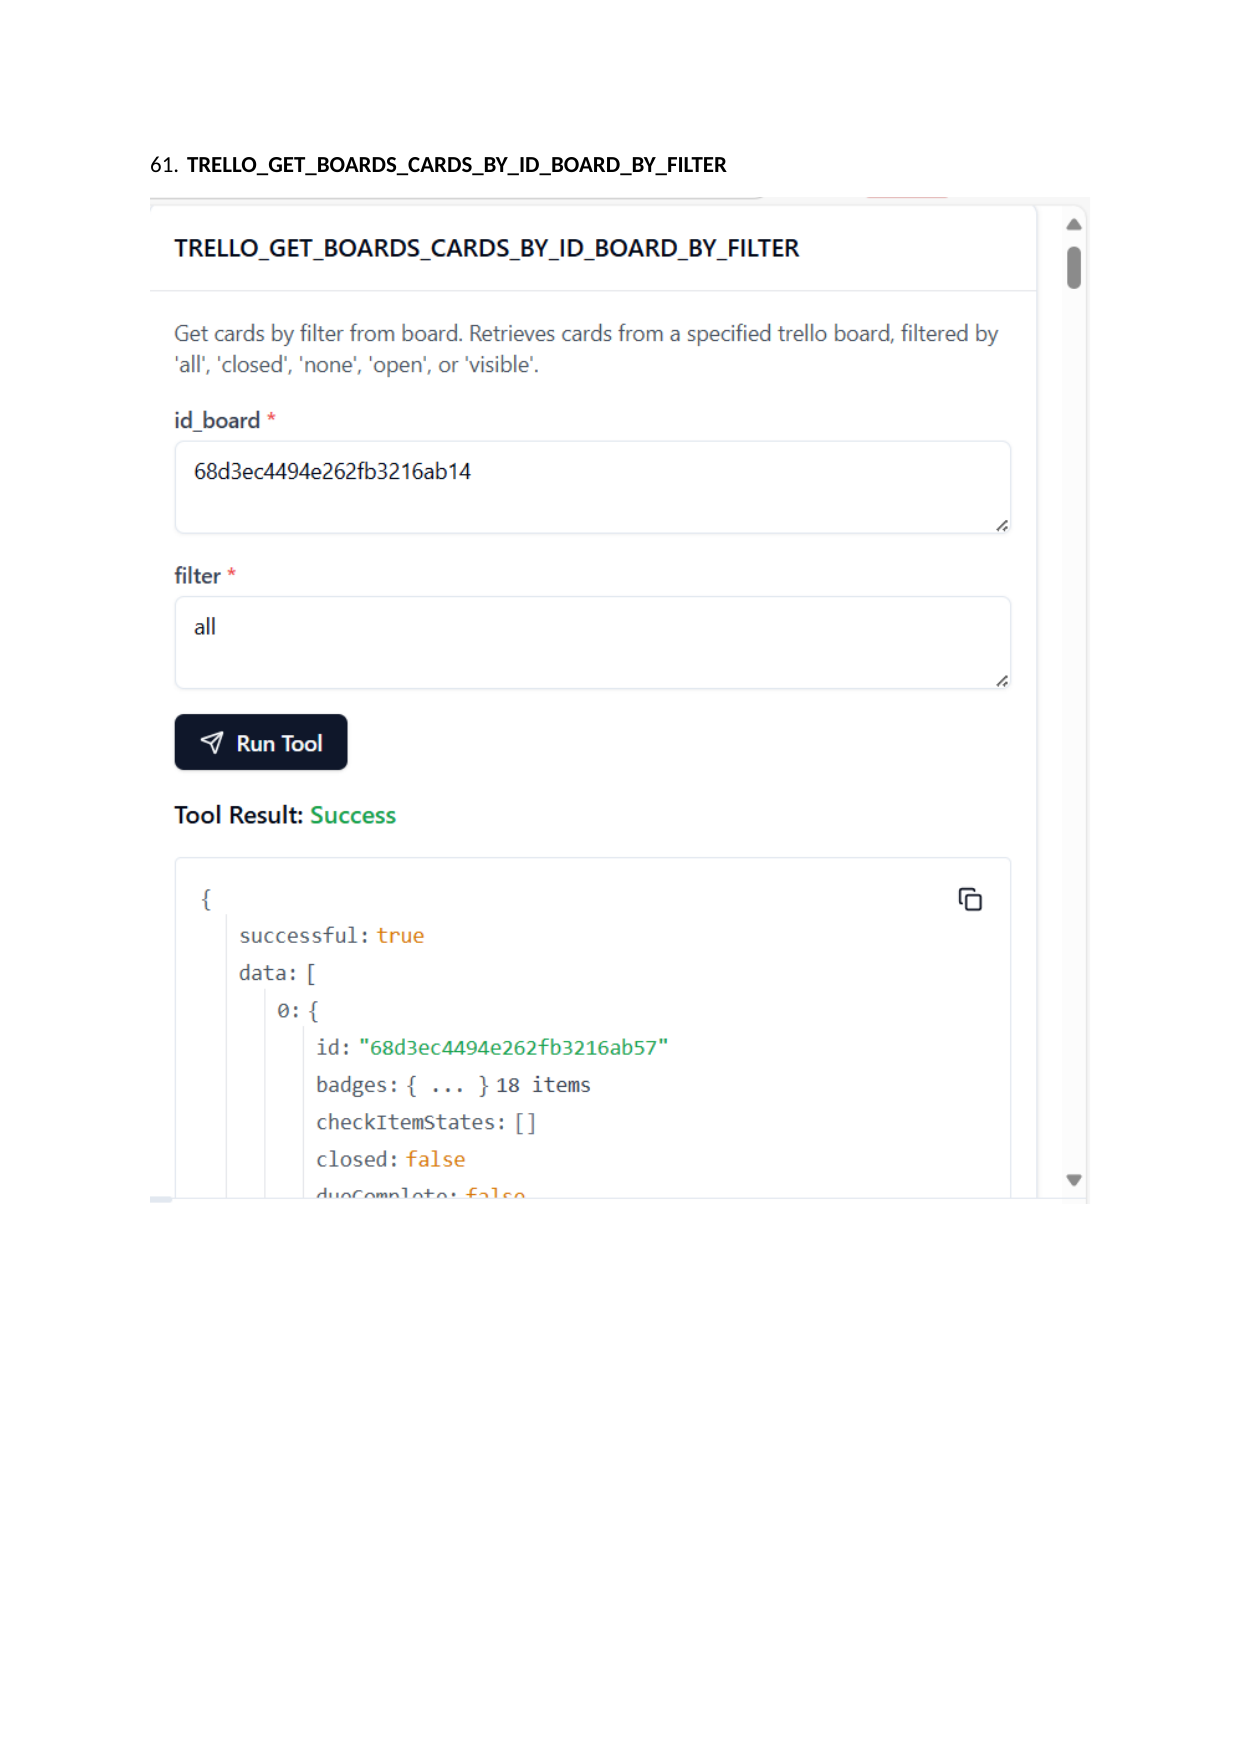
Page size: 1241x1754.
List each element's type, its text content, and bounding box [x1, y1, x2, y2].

text 61. TRELLO_GET_BOARDS_CARDS_BY_ID_BOARD_BY_FILTER [150, 150, 1090, 178]
picture [150, 197, 1091, 1204]
